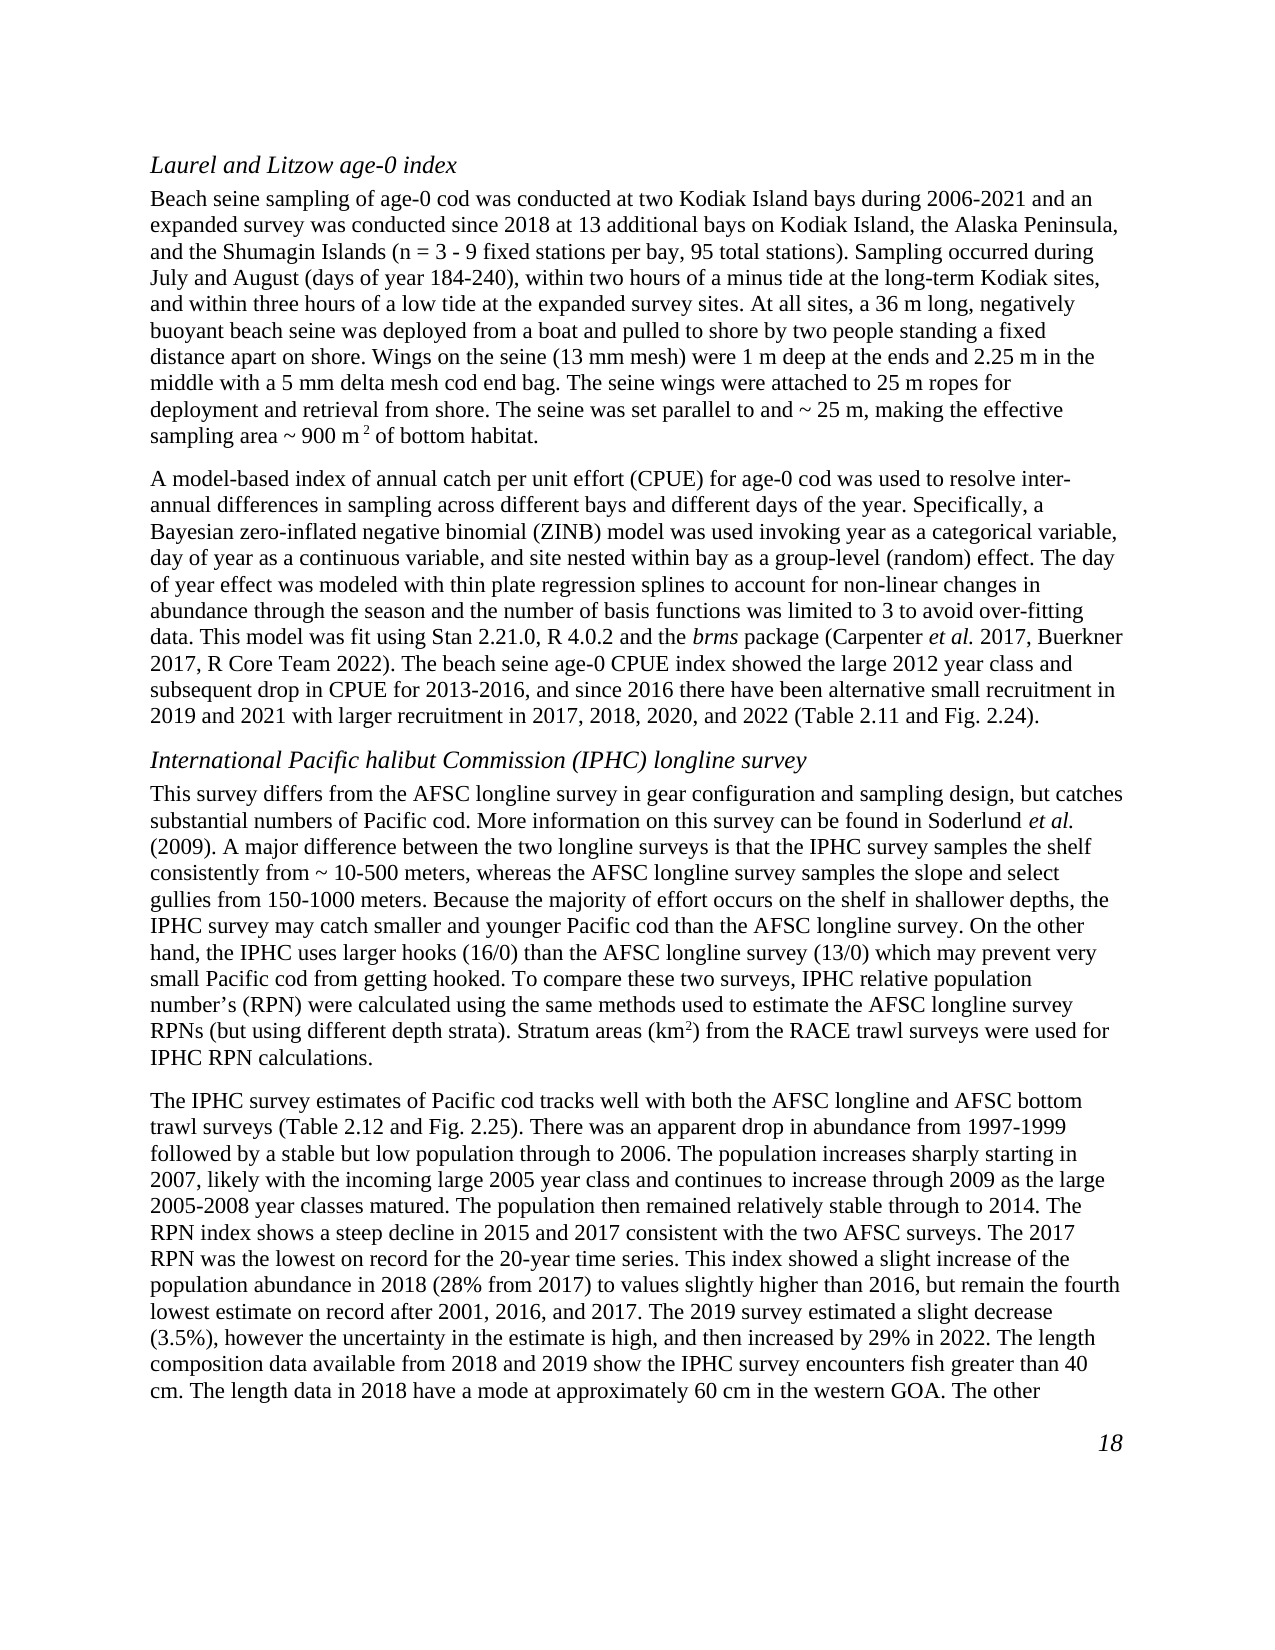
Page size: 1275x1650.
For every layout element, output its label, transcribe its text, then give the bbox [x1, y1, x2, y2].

subtitle Laurel and Litzow age-0 index [150, 150, 1125, 179]
subtitle International Pacific halibut Commission (IPHC) longline survey [150, 745, 1125, 774]
text A model-based index of annual catch per unit effort (CPUE) for age-0 cod was used to resolve inter-annual differences in sampling across different bays and different days of the year. Specifically, a Bayesian zero-inflated negative binomial (ZINB) model was used invoking year as a categorical variable, day of year as a continuous variable, and site nested within bay as a group-level (random) effect. The day of year effect was modeled with thin plate regression splines to account for non-linear changes in abundance through the season and the number of basis functions was limited to 3 to avoid over-fitting data. This model was fit using Stan 2.21.0, R 4.0.2 and the brms package (Carpenter et al. 2017, Buerkner 2017, R Core Team 2022). The beach seine age-0 CPUE index showed the large 2012 year class and subsequent drop in CPUE for 2013-2016, and since 2016 there have been alternative small recruitment in 2019 and 2021 with larger recruitment in 2017, 2018, 2020, and 2022 (Table 2.11 and Fig. 2.24). [150, 465, 1125, 729]
text This survey differs from the AFSC longline survey in gear configuration and sampling design, but catches substantial numbers of Pacific cod. More information on this survey can be found in Soderlund et al. (2009). A major difference between the two longline surveys is that the IPHC survey samples the shelf consistently from ~ 10-500 meters, whereas the AFSC longline survey samples the slope and select gullies from 150-1000 meters. Because the majority of effort occurs on the shelf in shallower depths, the IPHC survey may catch smaller and younger Pacific cod than the AFSC longline survey. On the other hand, the IPHC uses larger hooks (16/0) than the AFSC longline survey (13/0) which may prevent very small Pacific cod from getting hooked. To compare these two surveys, IPHC relative population number’s (RPN) were calculated using the same methods used to estimate the AFSC longline survey RPNs (but using different depth strata). Stratum areas (km2) from the RACE trawl surveys were used for IPHC RPN calculations. [150, 780, 1125, 1070]
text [150, 1087, 1125, 1403]
text Beach seine sampling of age-0 cod was conducted at two Kodiak Island bays during 2006-2021 and an expanded survey was conducted since 2018 at 13 additional bays on Kodiak Island, the Alaska Peninsula, and the Shumagin Islands (n = 3 - 9 fixed stations per bay, 95 total stations). Sampling occurred during July and August (days of year 184-240), within two hours of a minus tide at the long-term Kodiak sites, and within three hours of a low tide at the expanded survey sites. At all sites, a 36 m long, negatively buoyant beach seine was deployed from a boat and pulled to shore by two people standing a fixed distance apart on shore. Wings on the seine (13 mm mesh) were 1 m deep at the ends and 2.25 m in the middle with a 5 mm delta mesh cod end bag. The seine wings were attached to 25 m ropes for deployment and retrieval from shore. The seine was set parallel to and ~ 25 m, making the effective sampling area ~ 900 m 2 of bottom habitat. [150, 185, 1125, 448]
